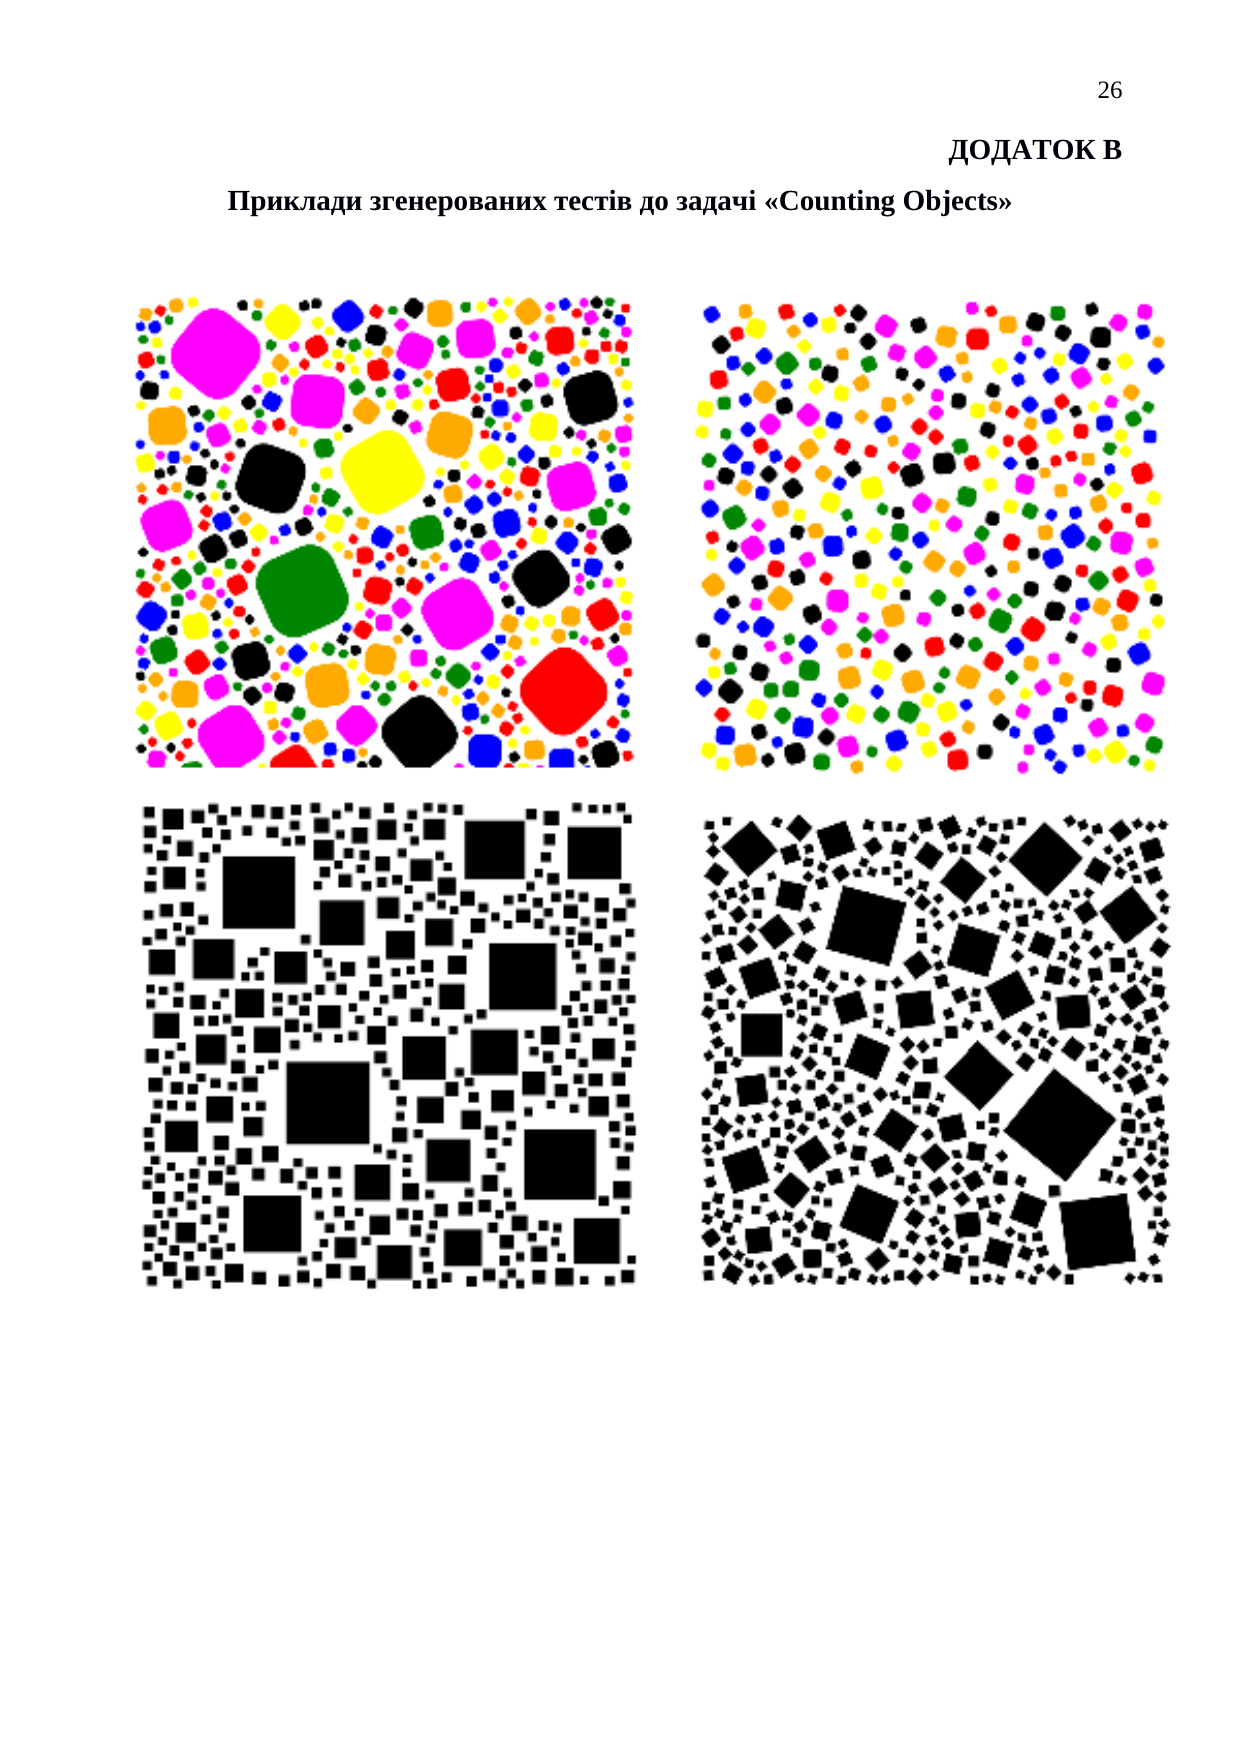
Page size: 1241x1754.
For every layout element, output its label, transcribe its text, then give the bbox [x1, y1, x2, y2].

picture [118, 283, 1198, 1314]
text ДОДАТОК В [118, 132, 1122, 166]
text Приклади згенерованих тестів до задачі «Counting Objects» [118, 183, 1122, 216]
